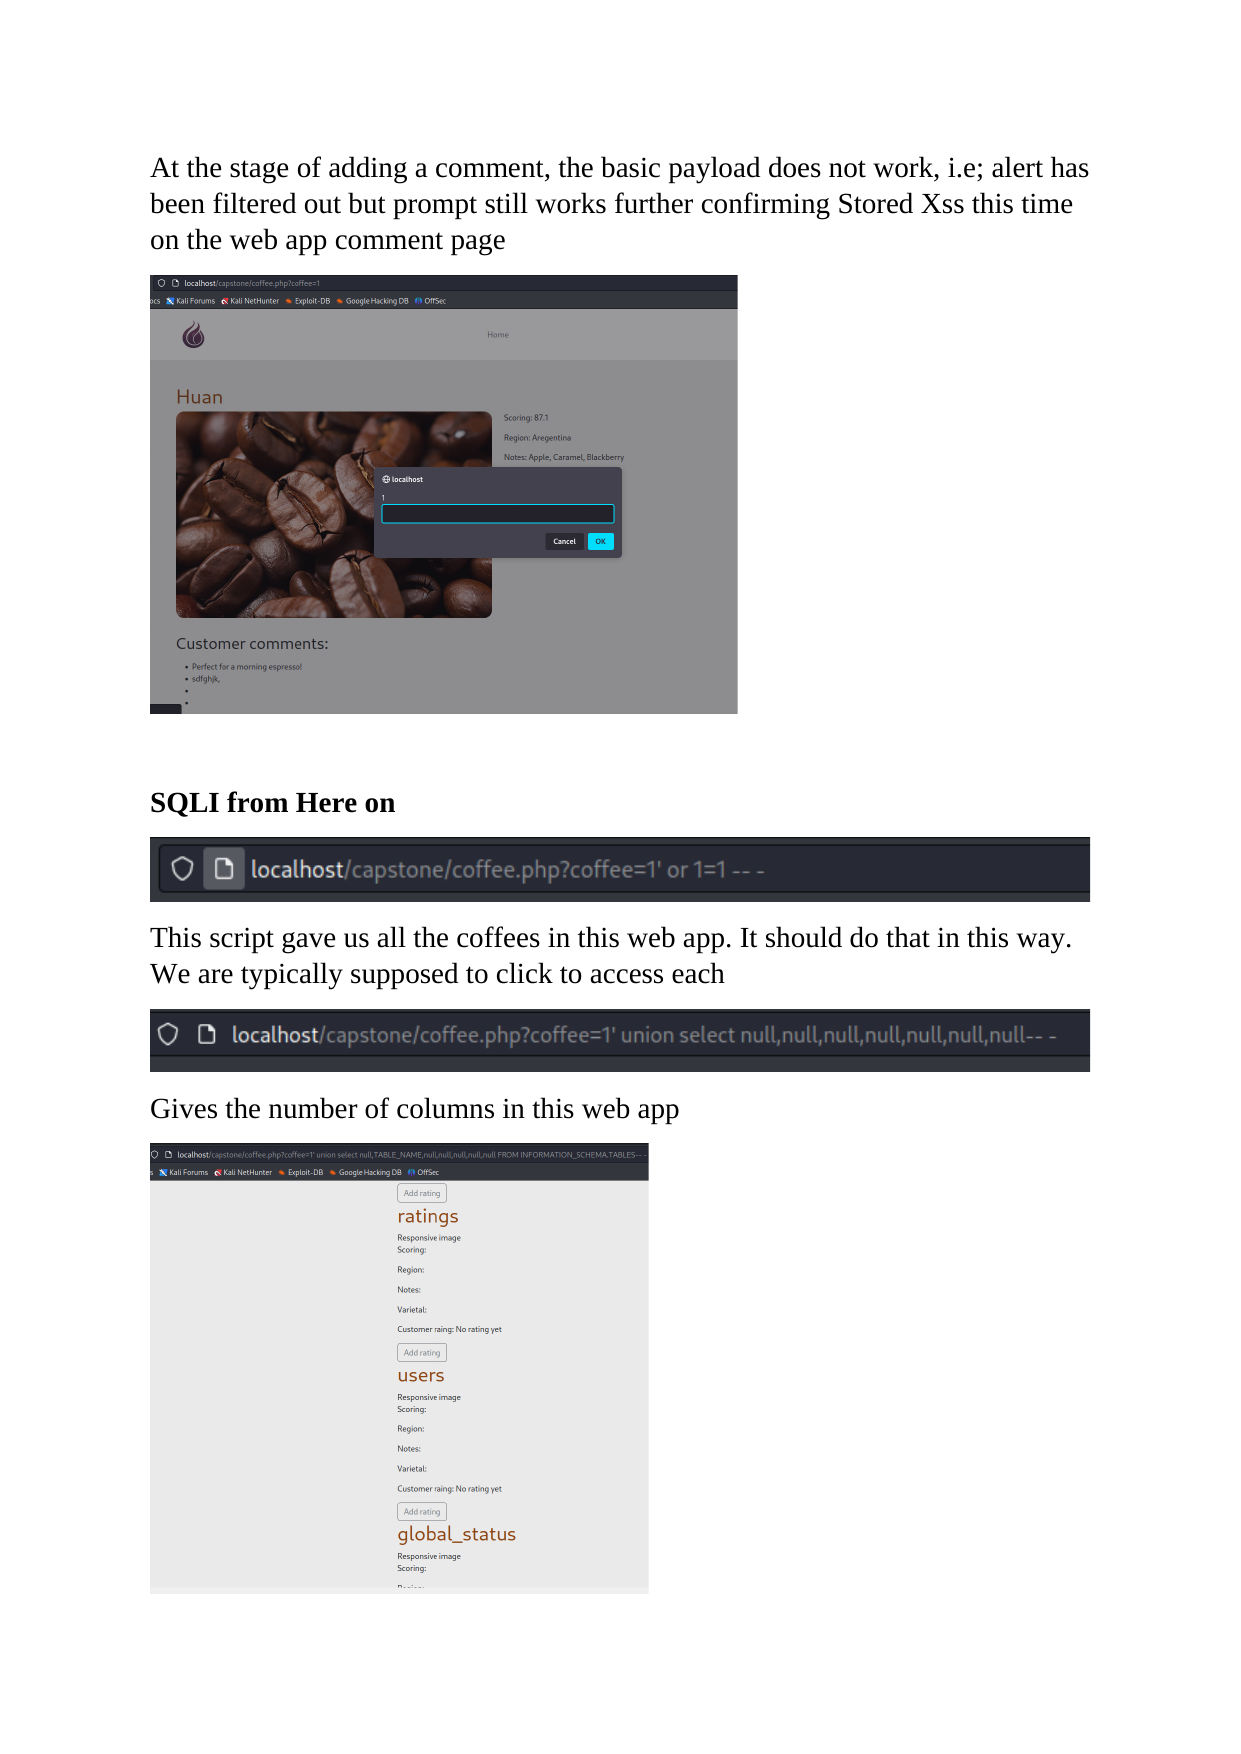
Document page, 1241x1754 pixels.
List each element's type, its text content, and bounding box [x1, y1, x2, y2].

text Gives the number of columns in this web app [150, 1091, 1090, 1124]
text At the stage of adding a comment, the basic payload does not work, i.e; alert has been filtered out but prompt still works further confirming Stored Xss this time on the web app comment page [150, 150, 1090, 256]
picture [150, 1009, 1091, 1072]
picture [150, 1143, 649, 1594]
text This script gave us all the coffees in this web app. It should do that in this way. We are typically supposed to click to access each [150, 920, 1090, 990]
picture [150, 837, 1091, 902]
text SQLI from Here on [150, 785, 1090, 818]
picture [150, 275, 738, 714]
